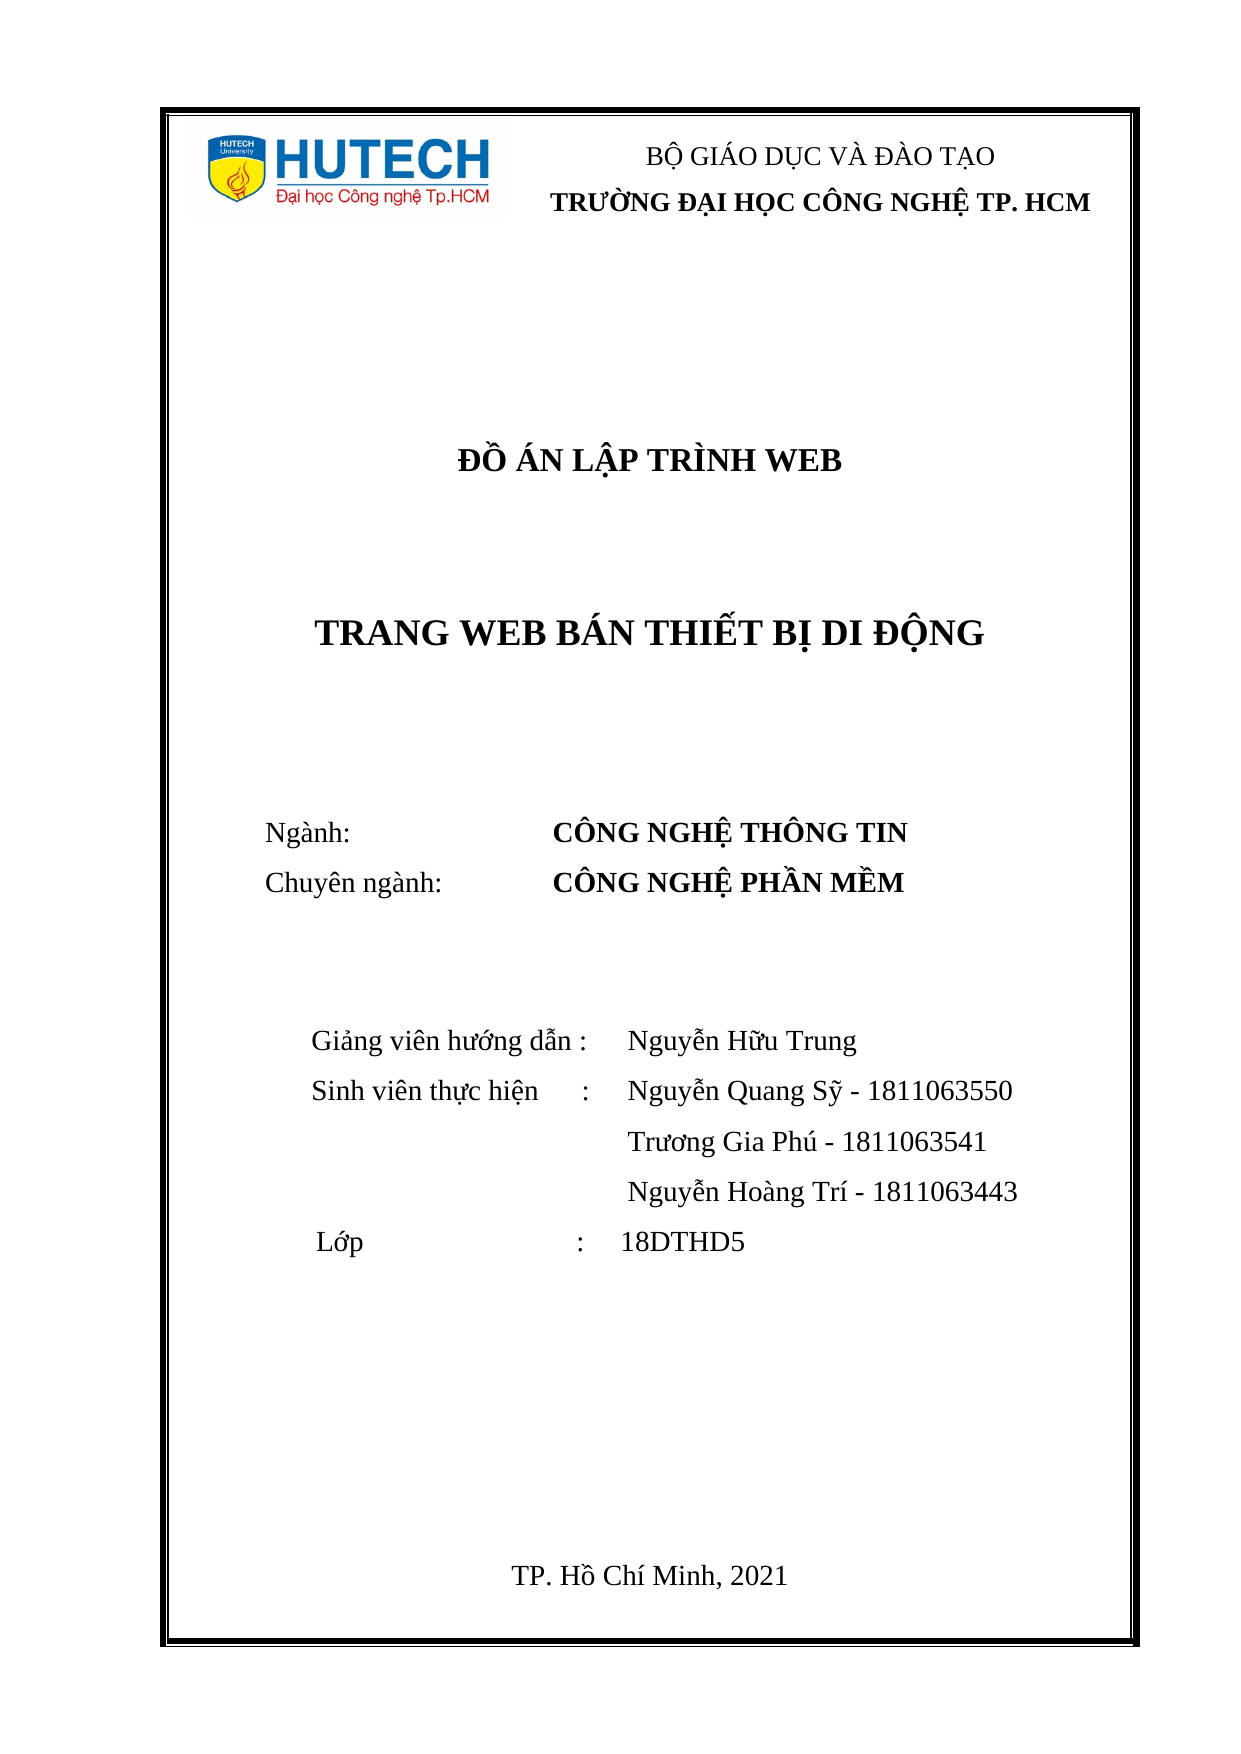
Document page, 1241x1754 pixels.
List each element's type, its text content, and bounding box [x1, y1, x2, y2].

text Sinh viên thực hiện : Nguyễn Quang Sỹ - 1811063550 [236, 1073, 1122, 1107]
text Lớp : 18DTHD5 [177, 1224, 1122, 1258]
text Ngành: CÔNG NGHỆ THÔNG TIN [265, 815, 1122, 848]
text Trương Gia Phú - 1811063541 [236, 1124, 1122, 1157]
text Giảng viên hướng dẫn : Nguyễn Hữu Trung [252, 1023, 1122, 1057]
table_header [177, 118, 519, 236]
table_header BỘ GIÁO DỤC VÀ ĐÀO TẠO TRƯỜNG ĐẠI HỌC CÔNG NGHỆ TP. HCM [519, 118, 1122, 236]
text TP. Hồ Chí Minh, 2021 [177, 1558, 1122, 1592]
text Nguyễn Hoàng Trí - 1811063443 [236, 1174, 1122, 1207]
text TRANG WEB BÁN THIẾT BỊ DI ĐỘNG [177, 610, 1122, 653]
text ĐỒ ÁN LẬP TRÌNH WEB [177, 440, 1122, 478]
text Chuyên ngành: CÔNG NGHỆ PHẦN MỀM [265, 865, 1122, 898]
picture [188, 118, 508, 222]
